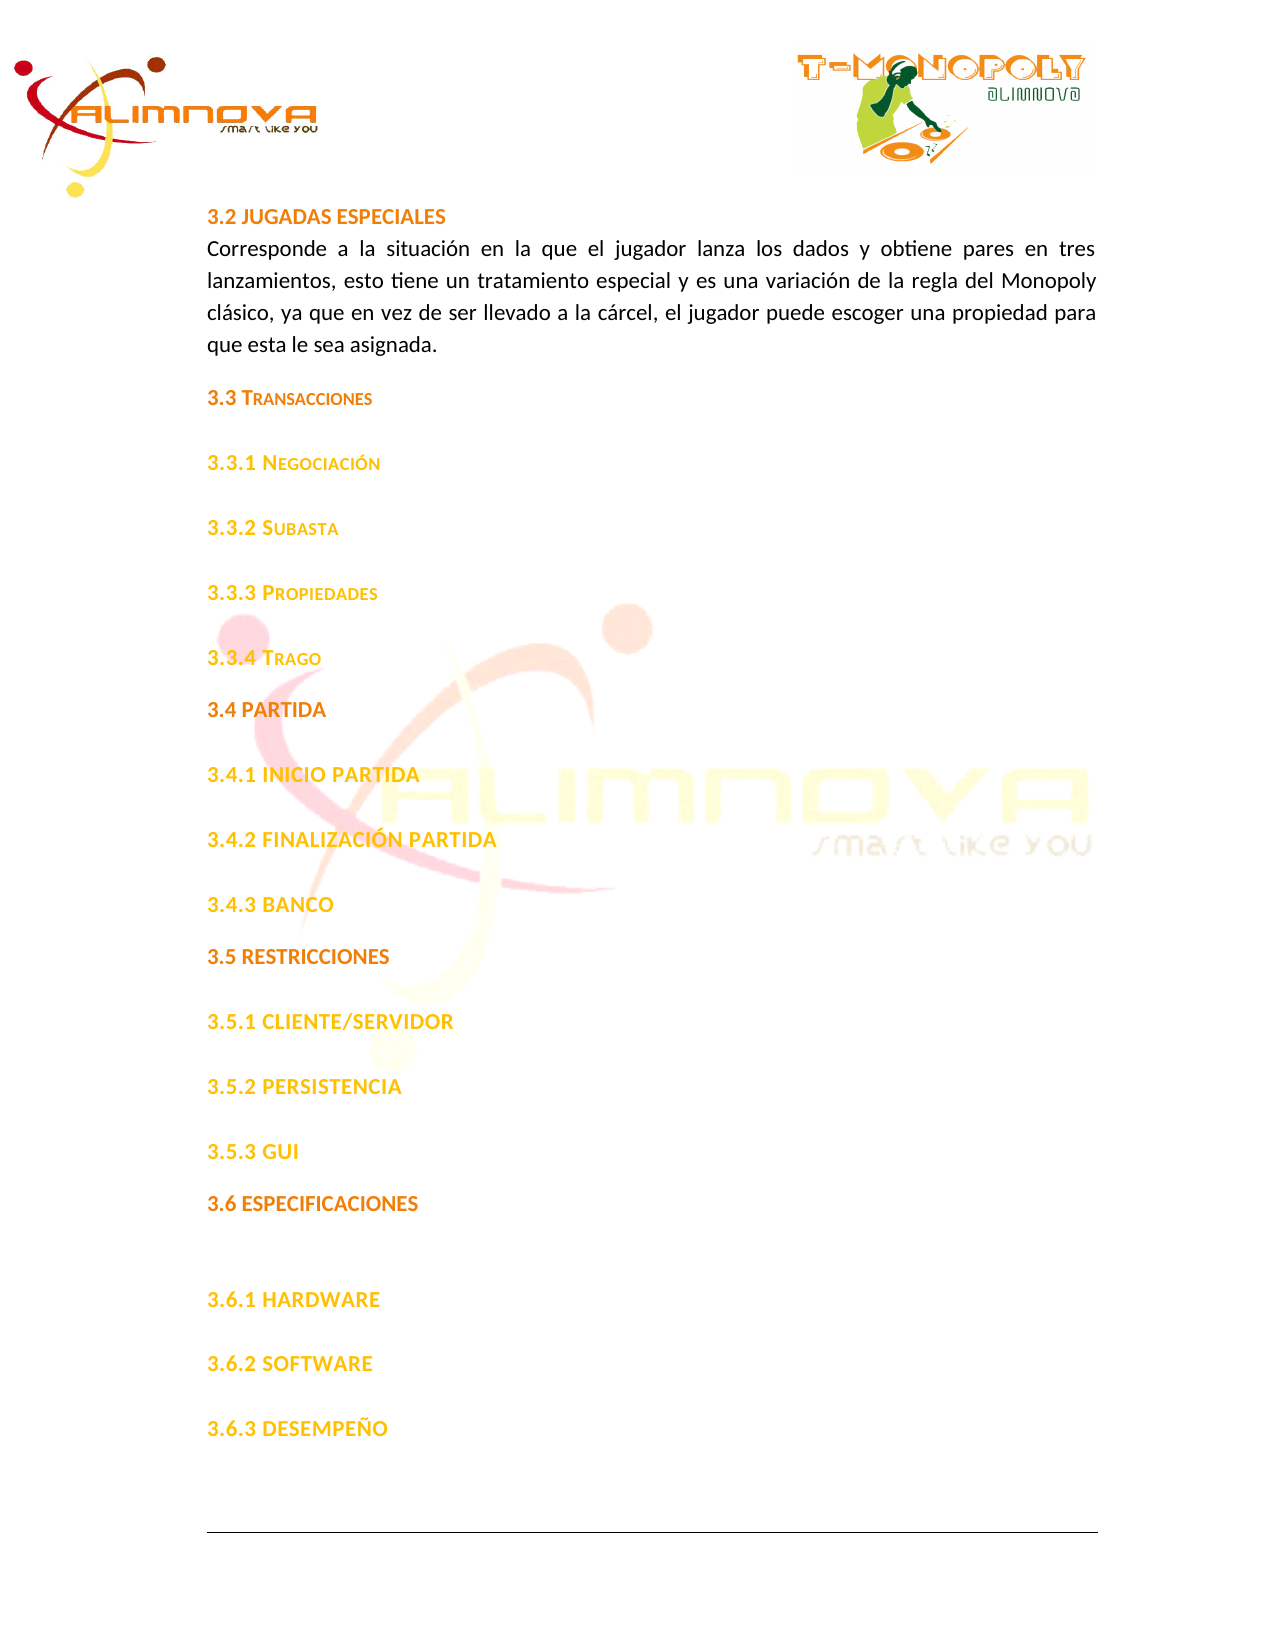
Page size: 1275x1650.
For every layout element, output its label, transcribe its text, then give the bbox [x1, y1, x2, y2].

subtitle 3.4 PARTIDA [207, 695, 1098, 723]
subtitle 3.4.1 INICIO PARTIDA [207, 760, 1098, 788]
subtitle 3.5.2 PERSISTENCIA [207, 1072, 1098, 1100]
subtitle 3.5.3 GUI [207, 1137, 1098, 1165]
text Corresponde a la situación en la que el jugador lanza los dados y obtiene pares en tres lanzamientos, esto tiene un tratamiento especial y es una variación de la regla del Monopoly clásico, ya que en vez de ser llevado a la cárcel, el jugador puede escoger una propiedad para que esta le sea asignada. [207, 234, 1098, 358]
picture [792, 40, 1093, 173]
subtitle 3.2 JUGADAS ESPECIALES [207, 177, 1098, 230]
subtitle 3.3 Transacciones [207, 383, 1098, 411]
subtitle 3.3.3 Propiedades [207, 578, 1098, 606]
subtitle 3.5.1 CLIENTE/SERVIDOR [207, 1007, 1098, 1035]
subtitle 3.4.2 FINALIZACIÓN PARTIDA [207, 825, 1098, 853]
picture [10, 55, 319, 199]
subtitle 3.5 RESTRICCIONES [207, 942, 1098, 971]
subtitle 3.3.2 Subasta [207, 513, 1098, 541]
subtitle 3.6.1 HARDWARE [207, 1285, 1098, 1313]
subtitle 3.6.3 DESEMPEÑO [207, 1414, 1098, 1442]
subtitle 3.3.1 Negociación [207, 448, 1098, 476]
subtitle 3.4.3 BANCO [207, 890, 1098, 918]
subtitle 3.6.2 SOFTWARE [207, 1349, 1098, 1378]
subtitle 3.6 ESPECIFICACIONES [207, 1189, 1098, 1218]
subtitle 3.3.4 Trago [207, 643, 1098, 671]
